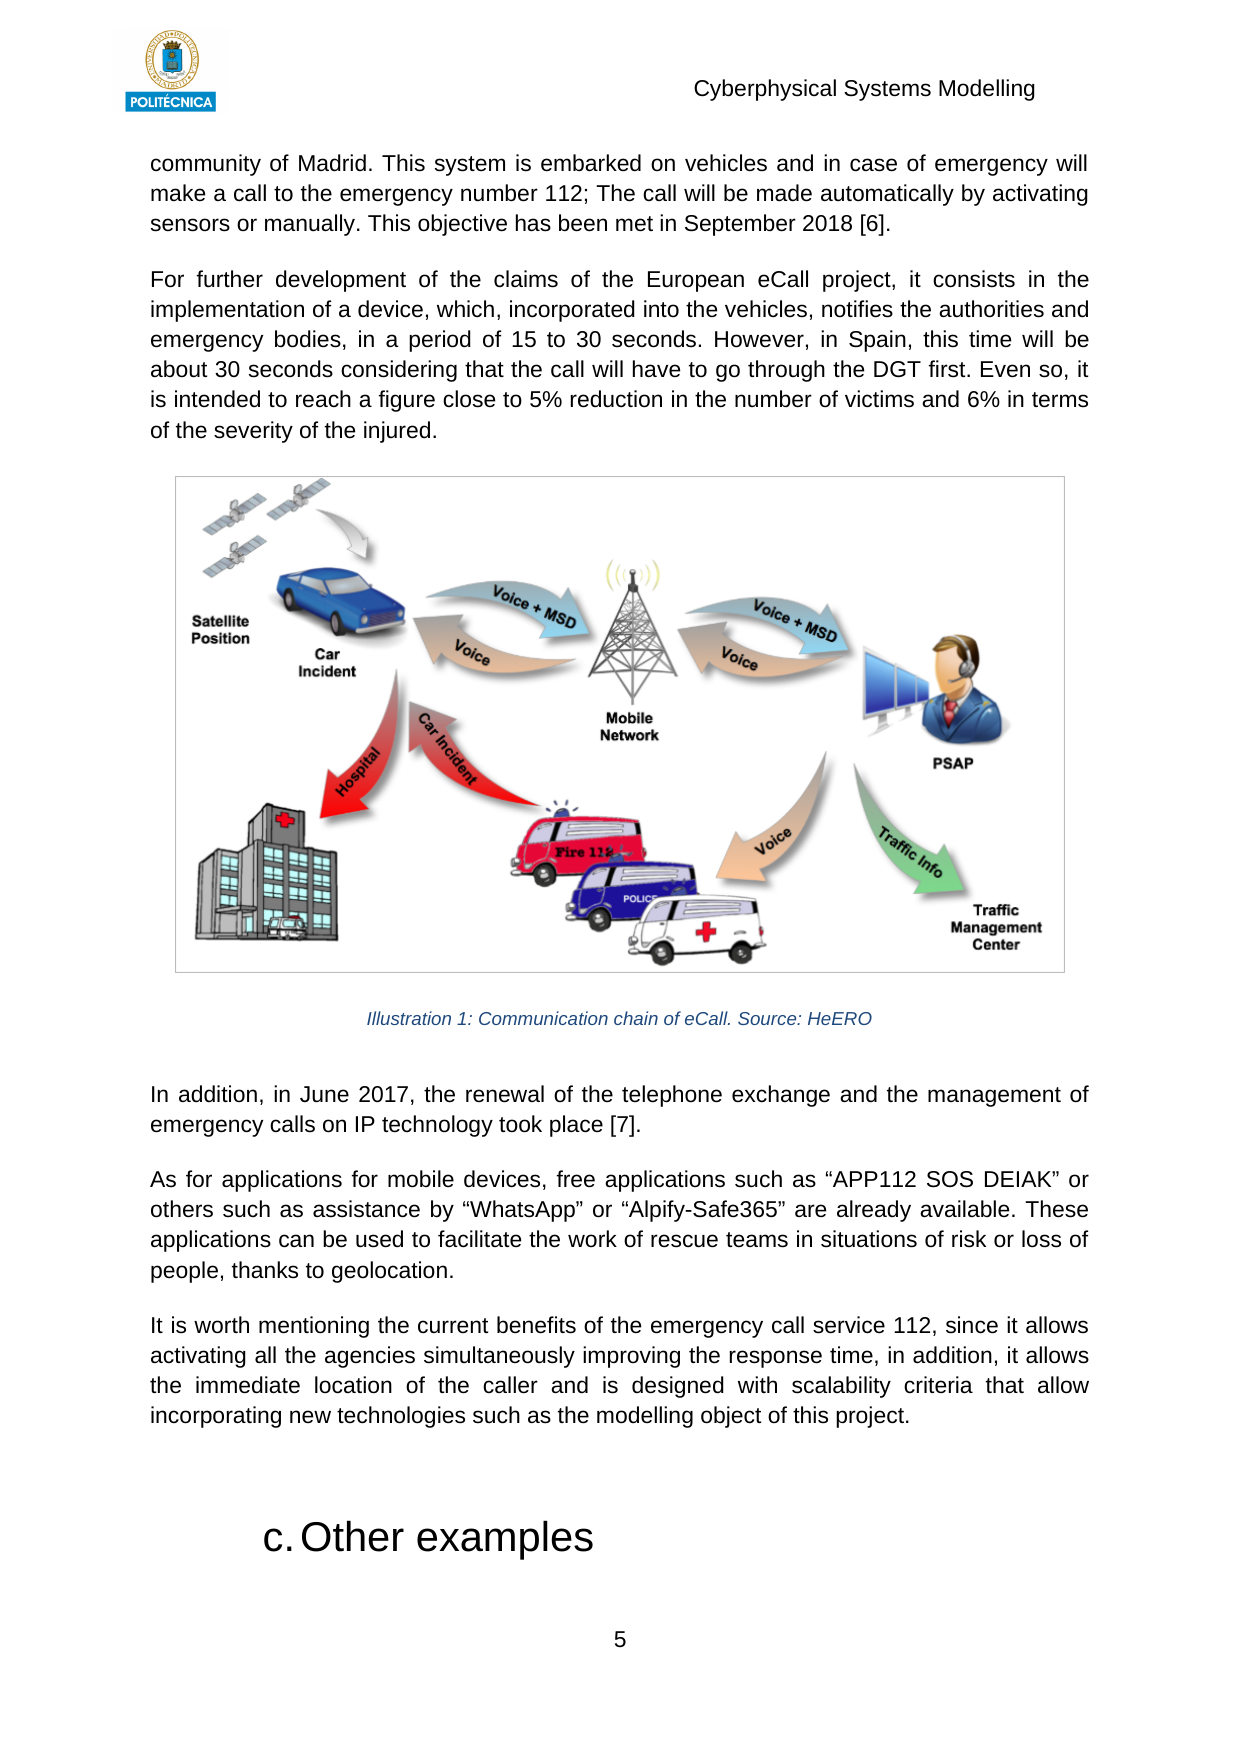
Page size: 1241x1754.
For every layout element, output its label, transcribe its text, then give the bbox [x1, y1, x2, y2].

picture [112, 27, 229, 114]
text In addition, in June 2017, the renewal of the telephone exchange and the management of emergency calls on IP technology took place [7]. [150, 1050, 1090, 1137]
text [150, 150, 1090, 237]
text It is worth mentioning the current benefits of the emergency call service 112, since it allows activating all the agencies simultaneously improving the response time, in addition, it allows the immediate location of the caller and is designed with scalability criteria that allow incorporating new technologies such as the modelling object of this project. [150, 1312, 1090, 1429]
text As for applications for mobile devices, free applications such as “APP112 SOS DEIAK” or others such as assistance by “WhatsApp” or “Alpify-Safe365” are already available. These applications can be used to facilitate the work of rescue teams in situations of risk or loss of people, thanks to geolocation. [150, 1166, 1090, 1283]
text Illustration 1: Communication chain of eCall. Source: HeERO [150, 1008, 1090, 1029]
picture [170, 471, 1071, 979]
text For further development of the claims of the European eCall project, it consists in the implementation of a device, which, incorporated into the vehicles, notifies the authorities and emergency bodies, in a period of 15 to 30 seconds. However, in Spain, this time will be about 30 seconds considering that the call will have to go through the DGT first. Even so, it is intended to reach a figure close to 5% reduction in the number of victims and 6% in terms of the severity of the injured. [150, 266, 1090, 443]
subtitle Other examples [262, 1513, 1090, 1561]
